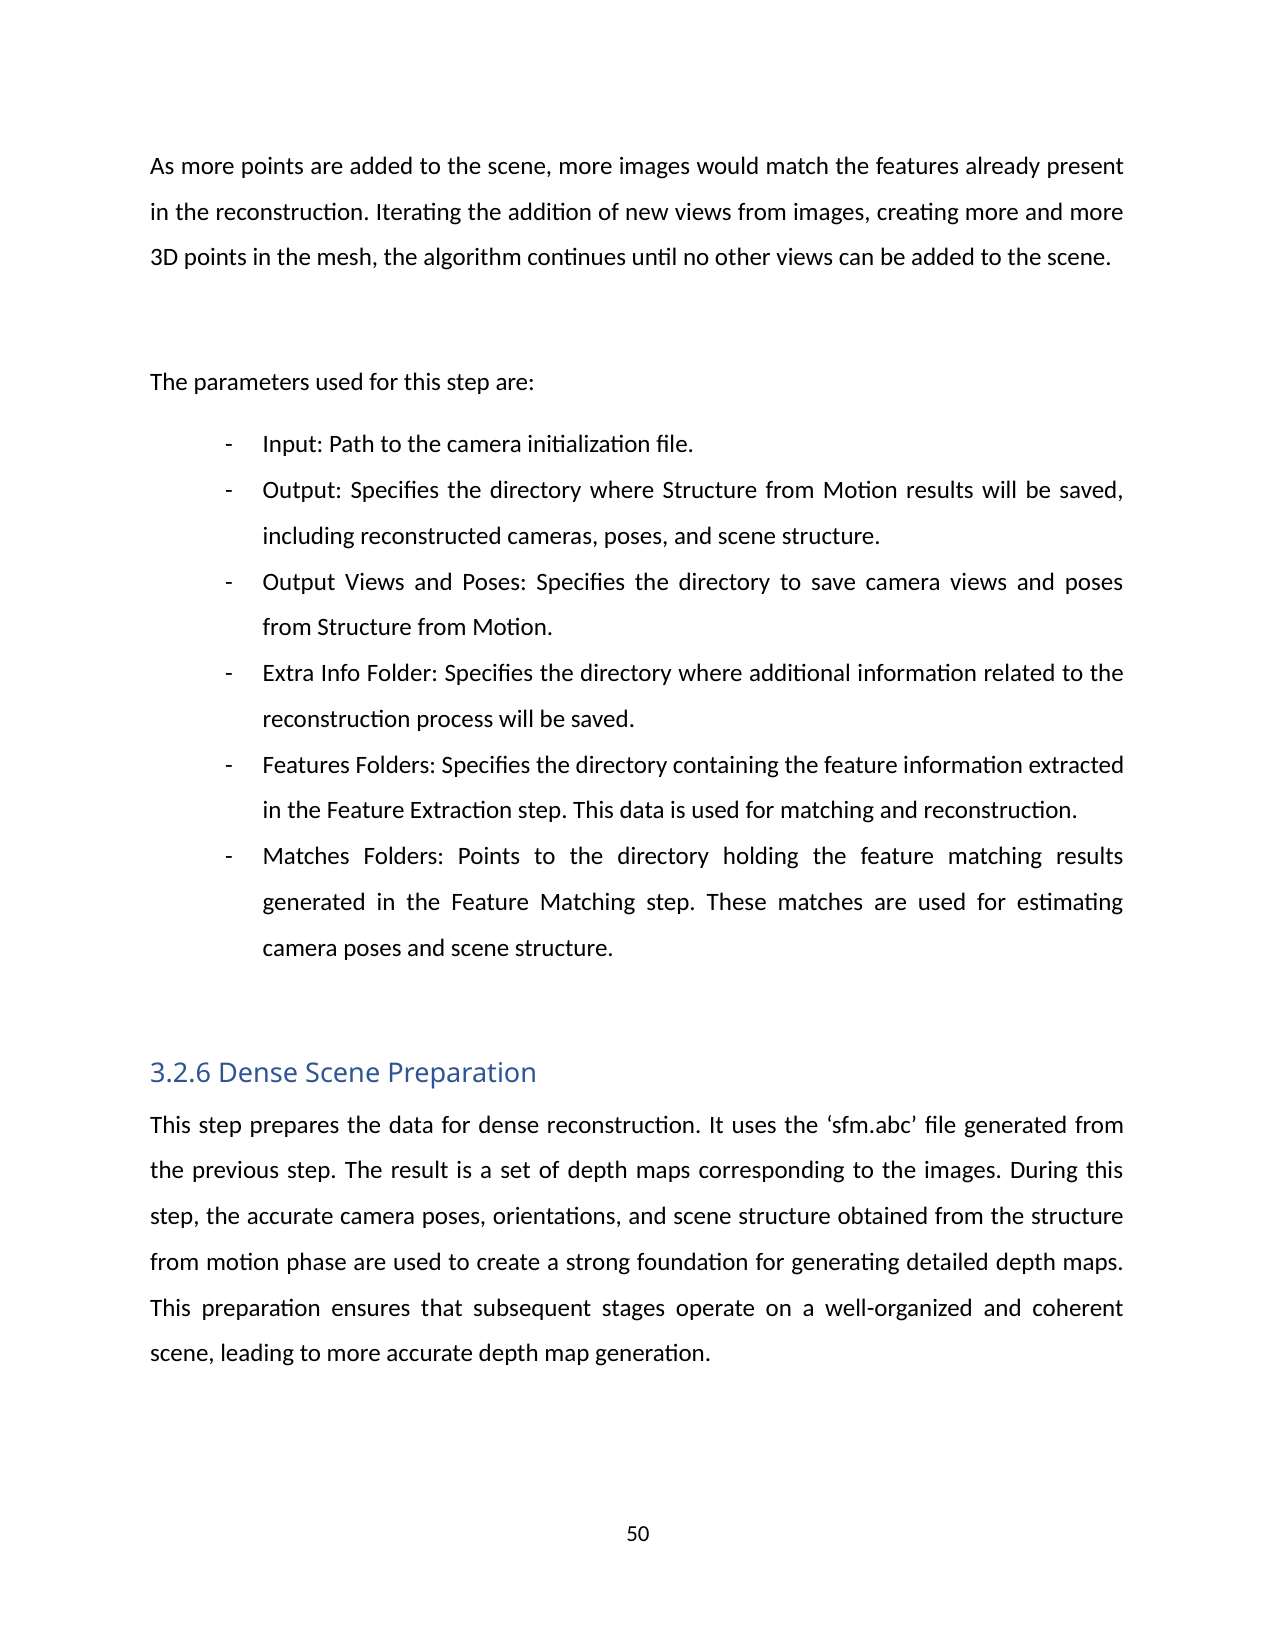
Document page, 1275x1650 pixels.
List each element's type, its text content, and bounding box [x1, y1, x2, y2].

list Extra Info Folder: Specifies the directory where additional information related to the reconstruction process will be saved. [225, 657, 1125, 733]
list Matches Folders: Points to the directory holding the feature matching results generated in the Feature Matching step. These matches are used for estimating camera poses and scene structure. [225, 840, 1125, 962]
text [150, 150, 1125, 272]
text The parameters used for this step are: [150, 366, 1125, 397]
list Input: Path to the camera initialization file. [225, 429, 1125, 459]
list Output Views and Poses: Specifies the directory to save camera views and poses from Structure from Motion. [225, 566, 1125, 642]
list Output: Specifies the directory where Structure from Motion results will be saved, including reconstructed cameras, poses, and scene structure. [225, 474, 1125, 551]
subtitle 3.2.6 Dense Scene Preparation [150, 1053, 1125, 1090]
list Features Folders: Specifies the directory containing the feature information extracted in the Feature Extraction step. This data is used for matching and reconstruction. [225, 749, 1125, 825]
text This step prepares the data for dense reconstruction. It uses the ‘sfm.abc’ file generated from the previous step. The result is a set of depth maps corresponding to the images. During this step, the accurate camera poses, orientations, and scene structure obtained from the structure from motion phase are used to create a strong foundation for generating detailed depth maps. This preparation ensures that subsequent stages operate on a well-organized and coherent scene, leading to more accurate depth map generation. [150, 1109, 1125, 1368]
